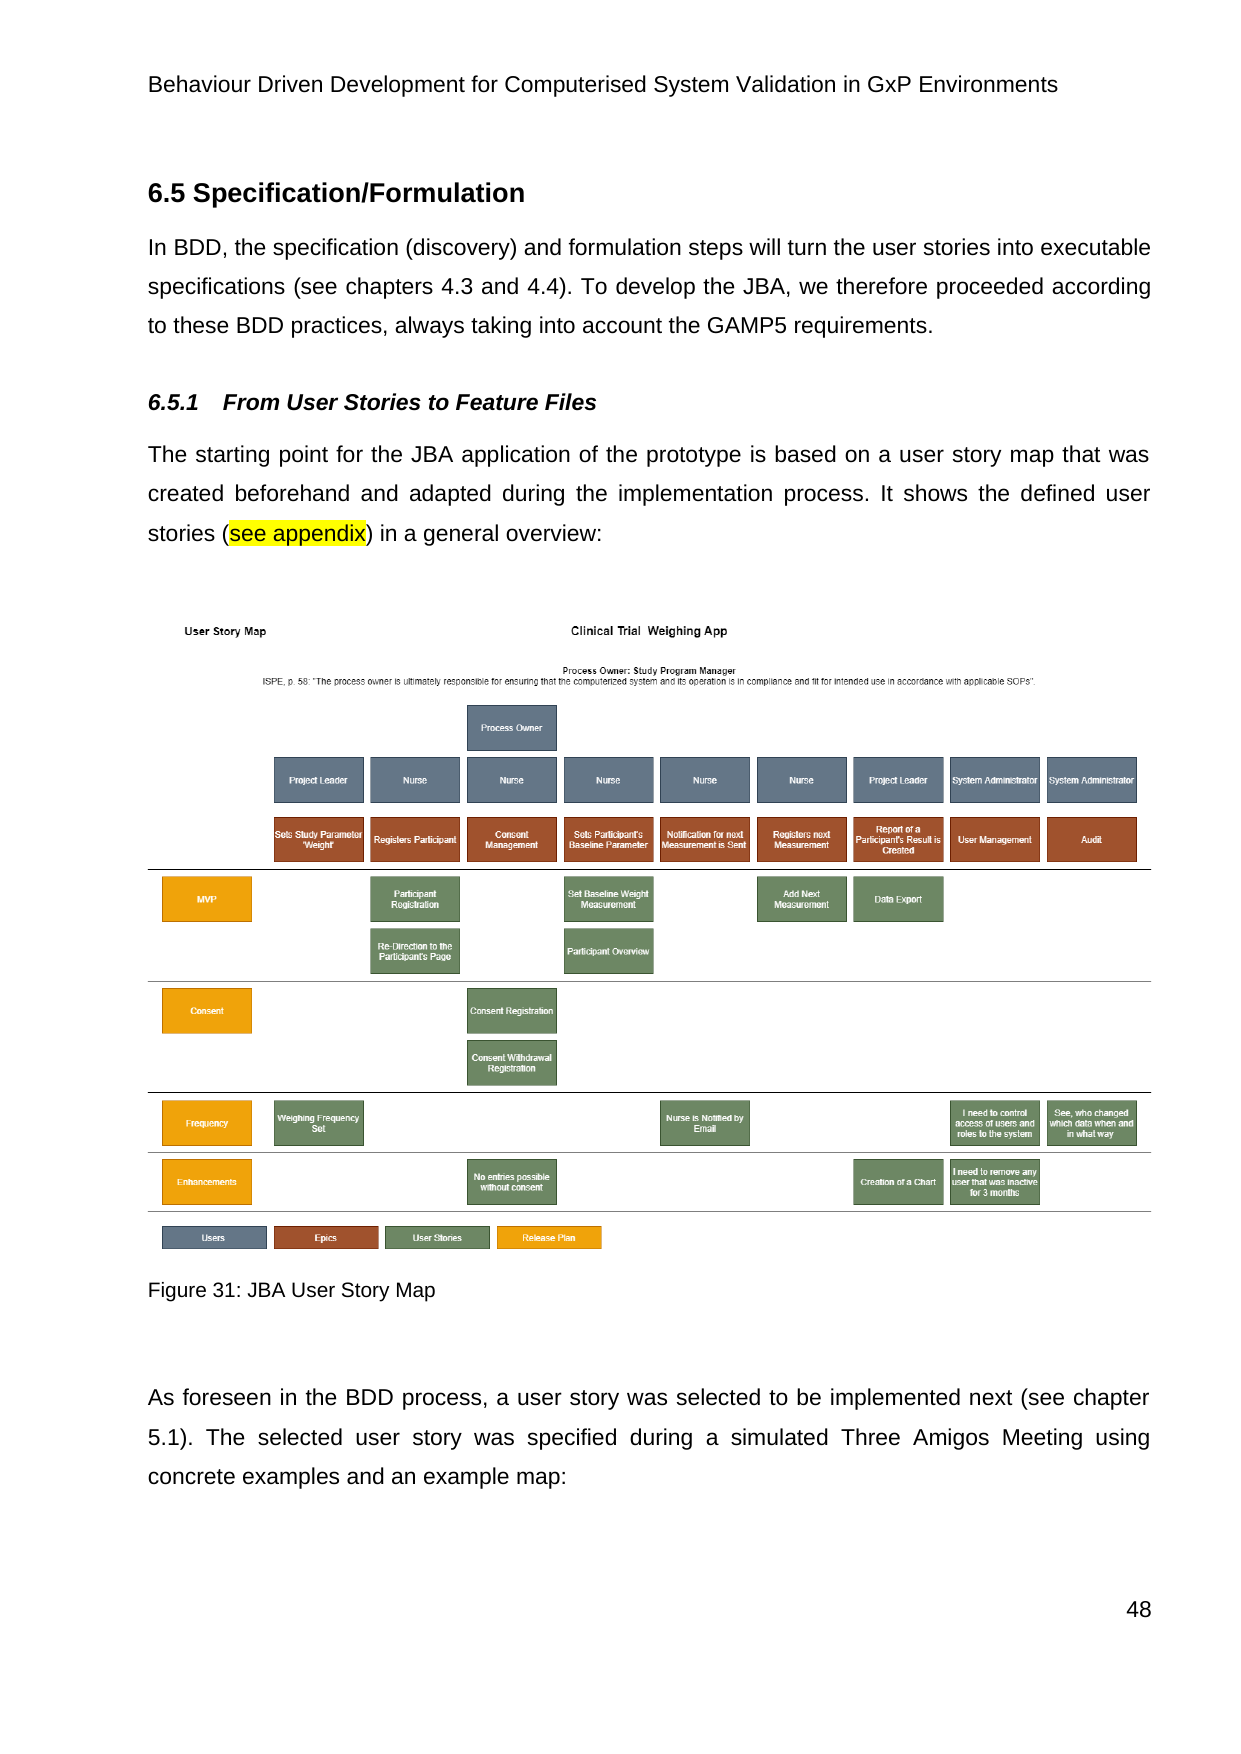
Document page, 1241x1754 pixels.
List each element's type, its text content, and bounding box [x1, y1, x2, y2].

picture [147, 623, 1152, 1249]
text As foreseen in the BDD process, a user story was selected to be implemented next (see chapter 5.1). The selected user story was specified during a simulated Three Amigos Meeting using concrete examples and an example map: [148, 1384, 1152, 1490]
text Figure 31: JBA User Story Map [148, 1274, 1152, 1303]
text In BDD, the specification (discovery) and formulation steps will turn the user stories into executable specifications (see chapters 4.3 and 4.4). To develop the JBA, we therefore proceeded according to these BDD practices, always taking into account the GAMP5 requirements. [148, 233, 1152, 339]
text The starting point for the JBA application of the prototype is based on a user story map that was created beforehand and adapted during the implementation process. It shows the defined user stories (see appendix) in a general overview: [148, 441, 1152, 546]
subtitle Specification/Formulation [148, 177, 1152, 208]
subtitle From User Stories to Feature Files [148, 389, 1152, 416]
